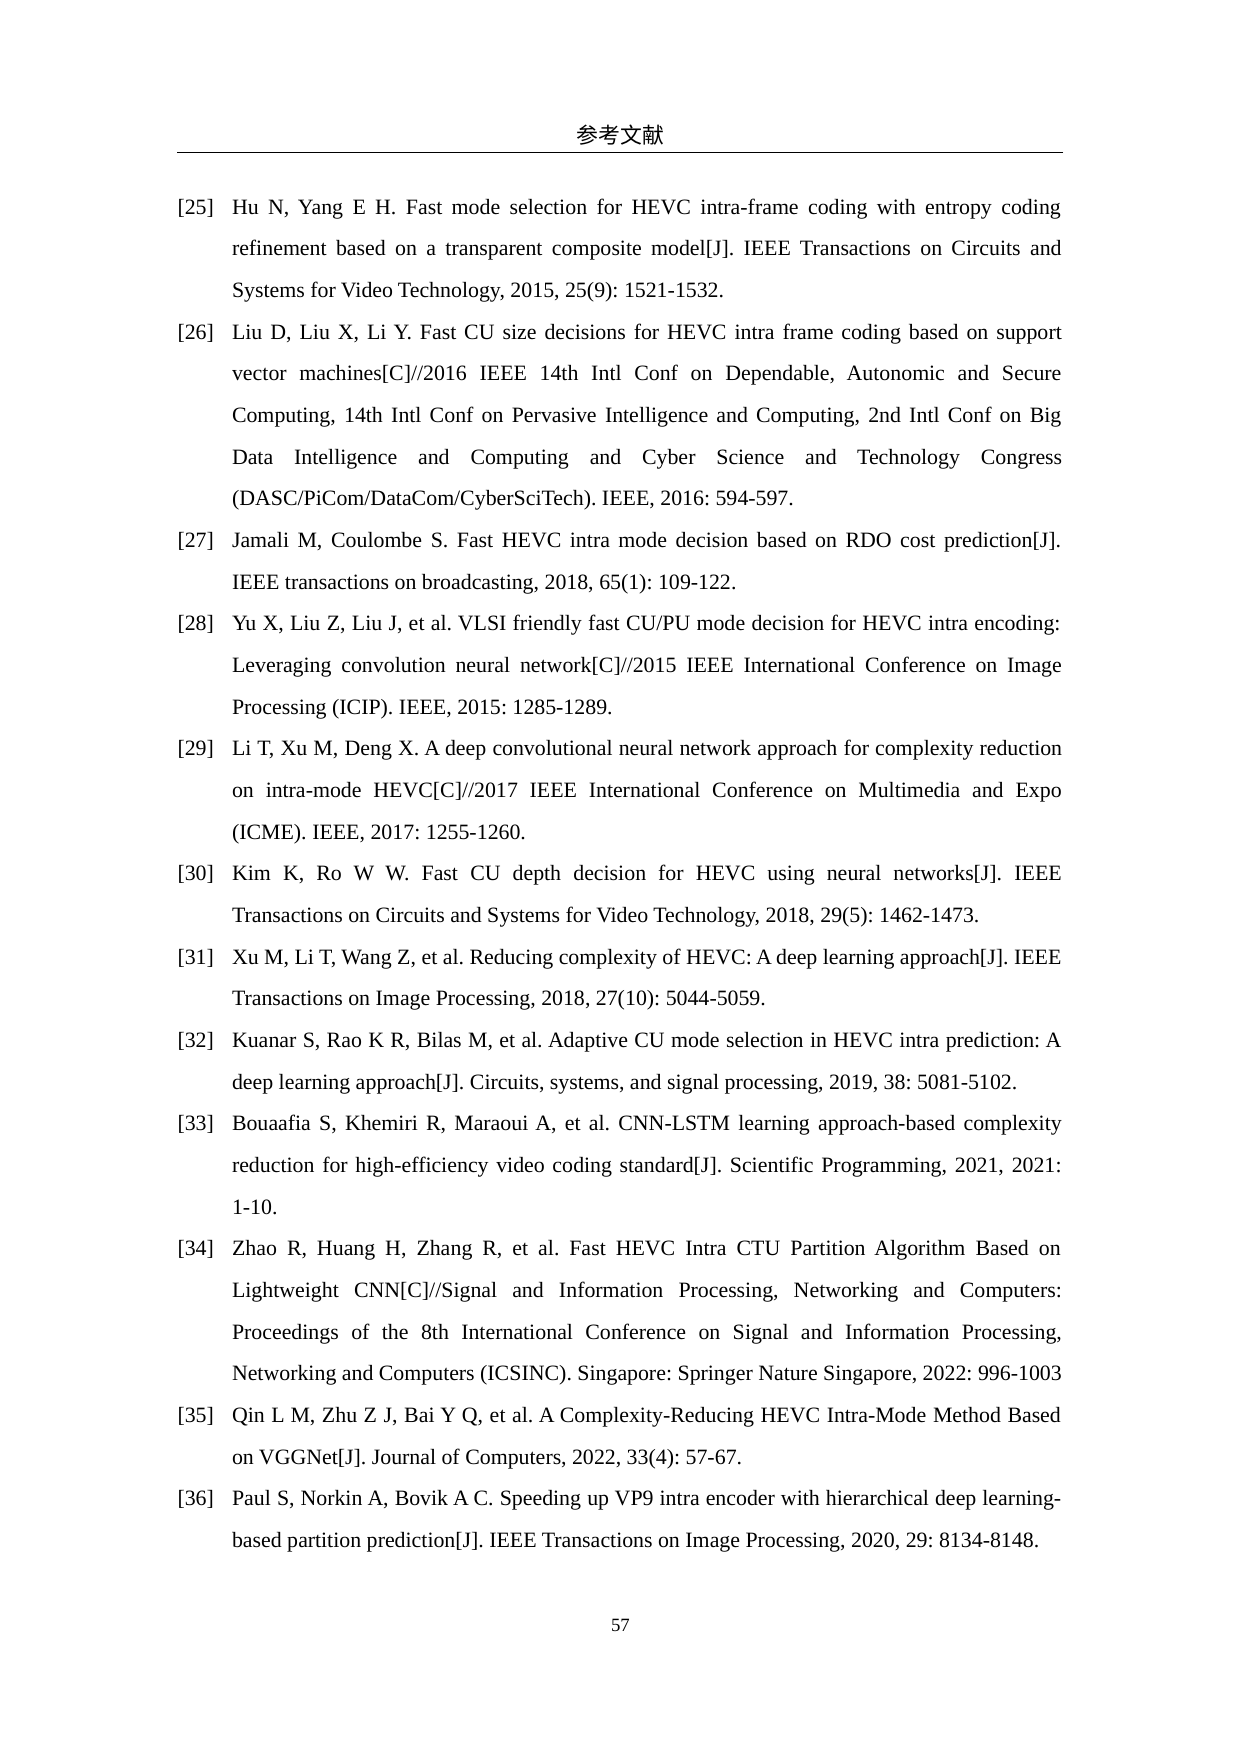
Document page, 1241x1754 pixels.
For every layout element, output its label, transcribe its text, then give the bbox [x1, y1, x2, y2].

text Kim K, Ro W W. Fast CU depth decision for HEVC using neural networks[J]. IEEE Transactions on Circuits and Systems for Video Technology, 2018, 29(5): 1462-1473. [177, 844, 1063, 927]
text Jamali M, Coulombe S. Fast HEVC intra mode decision based on RDO cost prediction[J]. IEEE transactions on broadcasting, 2018, 65(1): 109-122. [177, 511, 1063, 594]
text Li T, Xu M, Deng X. A deep convolutional neural network approach for complexity reduction on intra-mode HEVC[C]//2017 IEEE International Conference on Multimedia and Expo (ICME). IEEE, 2017: 1255-1260. [177, 719, 1063, 844]
text Xu M, Li T, Wang Z, et al. Reducing complexity of HEVC: A deep learning approach[J]. IEEE Transactions on Image Processing, 2018, 27(10): 5044-5059. [177, 927, 1063, 1011]
text Kuanar S, Rao K R, Bilas M, et al. Adaptive CU mode selection in HEVC intra prediction: A deep learning approach[J]. Circuits, systems, and signal processing, 2019, 38: 5081-5102. [177, 1011, 1063, 1094]
text Yu X, Liu Z, Liu J, et al. VLSI friendly fast CU/PU mode decision for HEVC intra encoding: Leveraging convolution neural network[C]//2015 IEEE International Conference on Image Processing (ICIP). IEEE, 2015: 1285-1289. [177, 594, 1063, 719]
text Zhao R, Huang H, Zhang R, et al. Fast HEVC Intra CTU Partition Algorithm Based on Lightweight CNN[C]//Signal and Information Processing, Networking and Computers: Proceedings of the 8th International Conference on Signal and Information Processing, Networking and Computers (ICSINC). Singapore: Springer Nature Singapore, 2022: 996-1003 [177, 1219, 1063, 1386]
text Paul S, Norkin A, Bovik A C. Speeding up VP9 intra encoder with hierarchical deep learning-based partition prediction[J]. IEEE Transactions on Image Processing, 2020, 29: 8134-8148. [177, 1469, 1063, 1552]
text Qin L M, Zhu Z J, Bai Y Q, et al. A Complexity-Reducing HEVC Intra-Mode Method Based on VGGNet[J]. Journal of Computers, 2022, 33(4): 57-67. [177, 1386, 1063, 1469]
text Hu N, Yang E H. Fast mode selection for HEVC intra-frame coding with entropy coding refinement based on a transparent composite model[J]. IEEE Transactions on Circuits and Systems for Video Technology, 2015, 25(9): 1521-1532. [177, 177, 1063, 302]
text Liu D, Liu X, Li Y. Fast CU size decisions for HEVC intra frame coding based on support vector machines[C]//2016 IEEE 14th Intl Conf on Dependable, Autonomic and Secure Computing, 14th Intl Conf on Pervasive Intelligence and Computing, 2nd Intl Conf on Big Data Intelligence and Computing and Cyber Science and Technology Congress (DASC/PiCom/DataCom/CyberSciTech). IEEE, 2016: 594-597. [177, 302, 1063, 511]
text Bouaafia S, Khemiri R, Maraoui A, et al. CNN-LSTM learning approach-based complexity reduction for high-efficiency video coding standard[J]. Scientific Programming, 2021, 2021: 1-10. [177, 1094, 1063, 1219]
